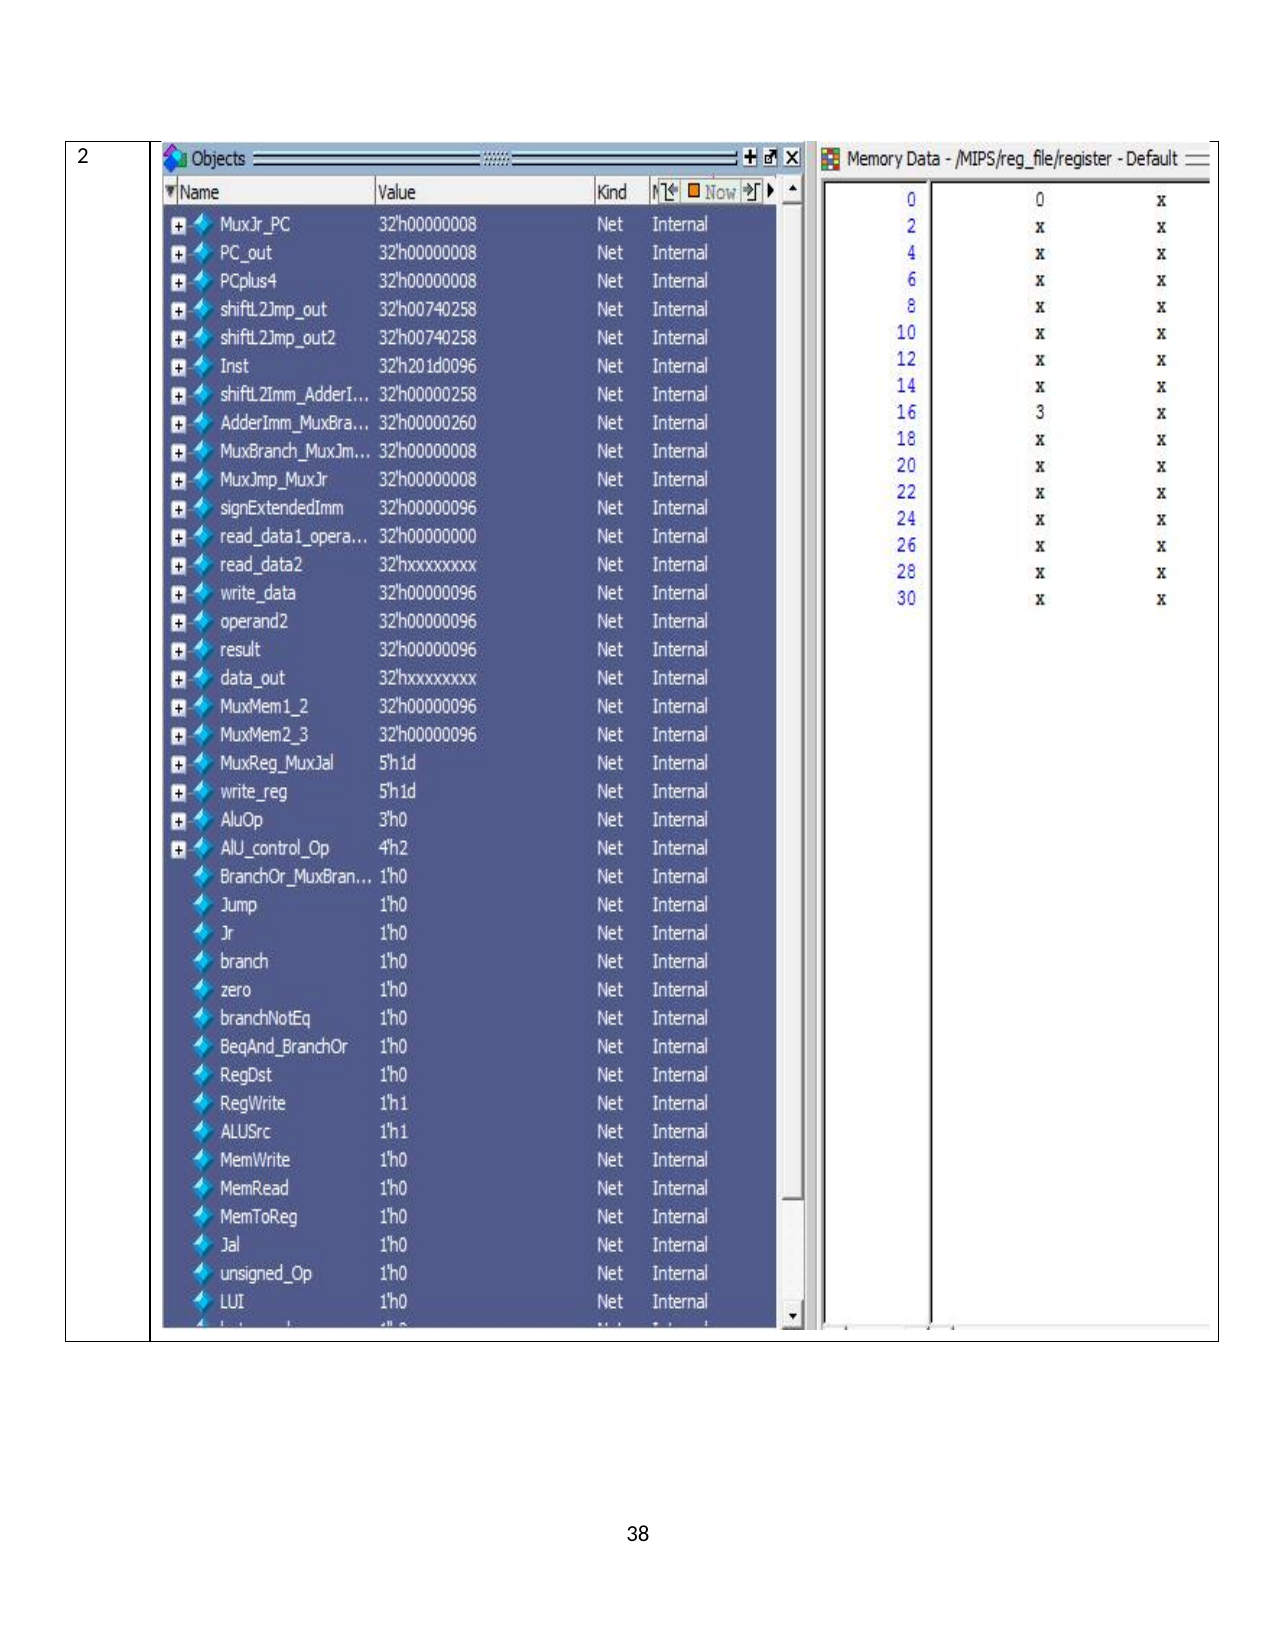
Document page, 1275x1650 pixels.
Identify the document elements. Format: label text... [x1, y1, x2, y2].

picture [161, 141, 1210, 1330]
table_cell 2 [66, 142, 149, 1341]
table_cell [151, 142, 1218, 1341]
